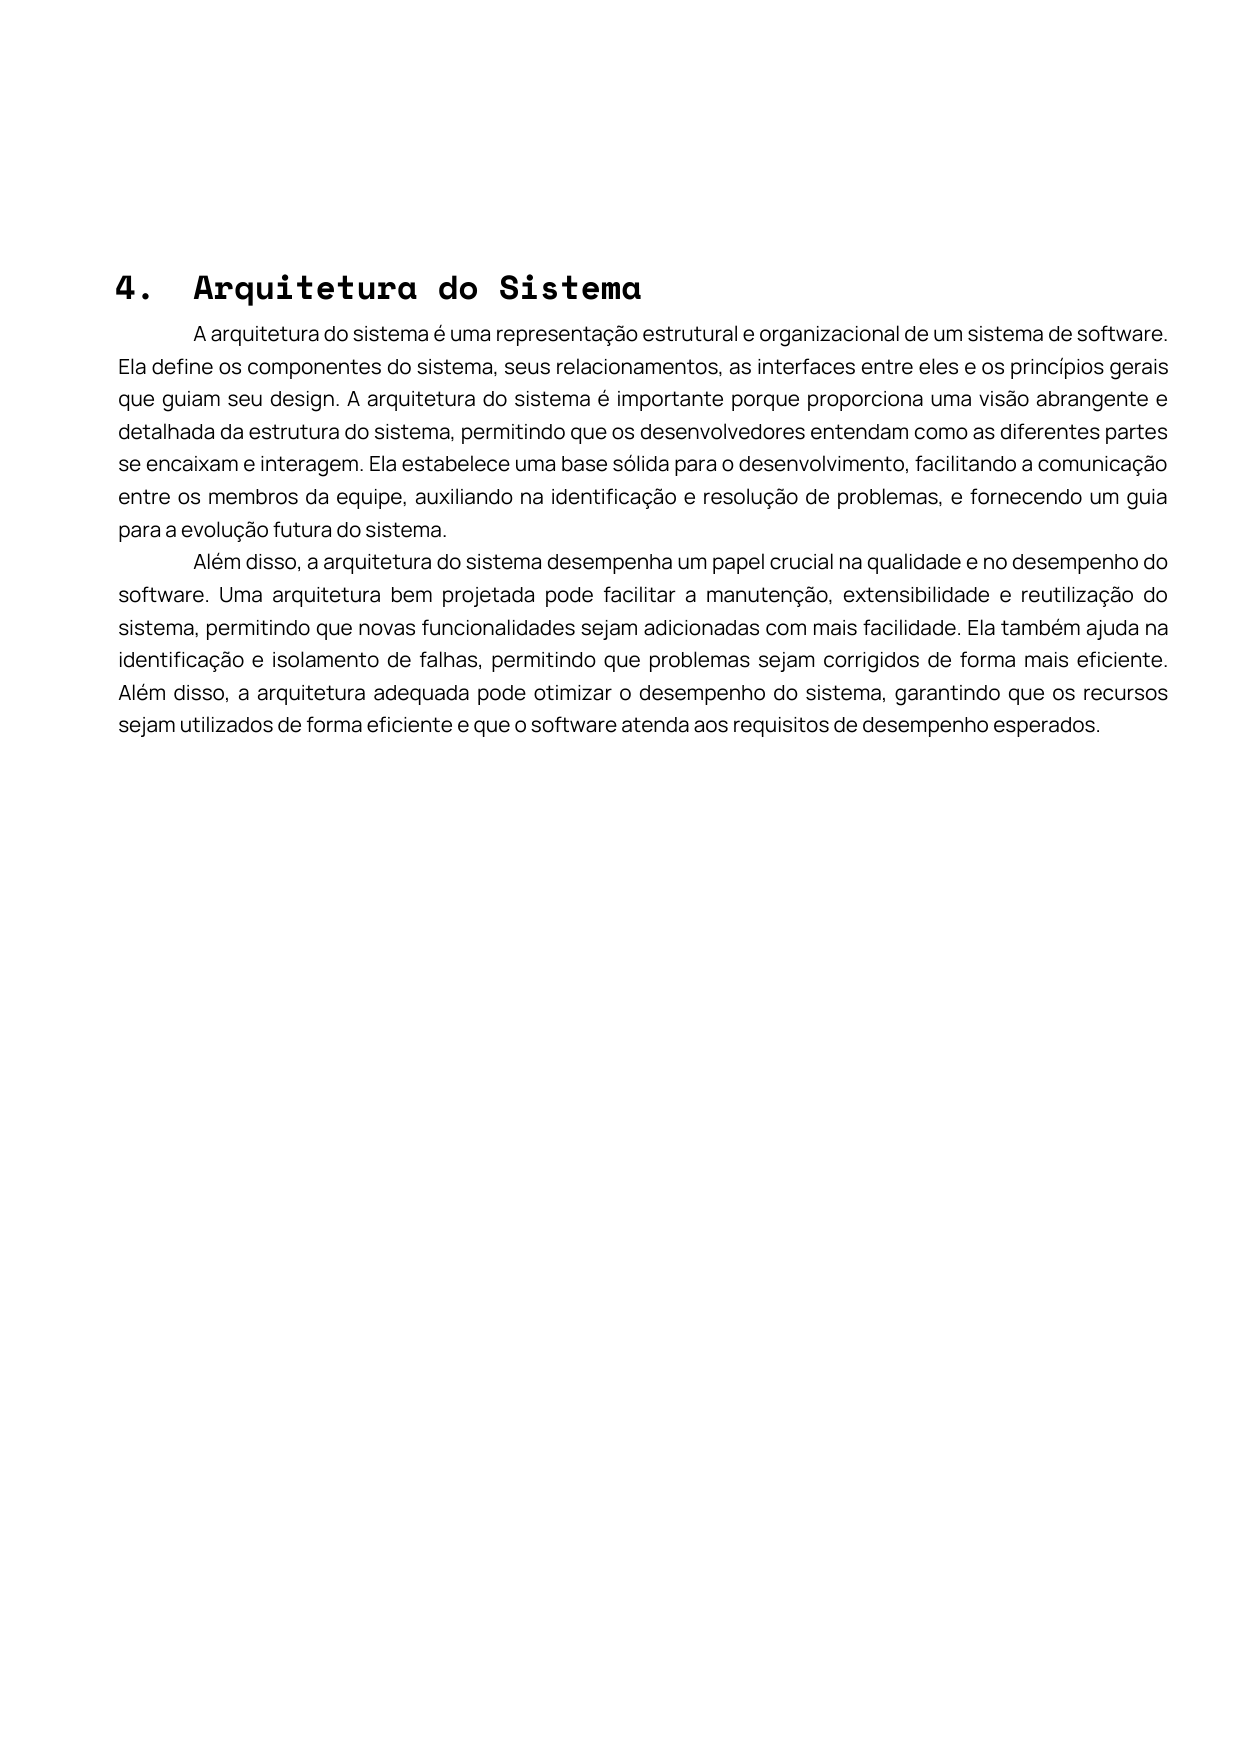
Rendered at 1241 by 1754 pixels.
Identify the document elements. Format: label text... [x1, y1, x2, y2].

subtitle Arquitetura do Sistema [156, 262, 1170, 312]
text A arquitetura do sistema é uma representação estrutural e organizacional de um sistema de software. Ela define os componentes do sistema, seus relacionamentos, as interfaces entre eles e os princípios gerais que guiam seu design. A arquitetura do sistema é importante porque proporciona uma visão abrangente e detalhada da estrutura do sistema, permitindo que os desenvolvedores entendam como as diferentes partes se encaixam e interagem. Ela estabelece uma base sólida para o desenvolvimento, facilitando a comunicação entre os membros da equipe, auxiliando na identificação e resolução de problemas, e fornecendo um guia para a evolução futura do sistema. [118, 319, 1170, 543]
text Além disso, a arquitetura do sistema desempenha um papel crucial na qualidade e no desempenho do software. Uma arquitetura bem projetada pode facilitar a manutenção, extensibilidade e reutilização do sistema, permitindo que novas funcionalidades sejam adicionadas com mais facilidade. Ela também ajuda na identificação e isolamento de falhas, permitindo que problemas sejam corrigidos de forma mais eficiente. Além disso, a arquitetura adequada pode otimizar o desempenho do sistema, garantindo que os recursos sejam utilizados de forma eficiente e que o software atenda aos requisitos de desempenho esperados. [118, 547, 1170, 739]
